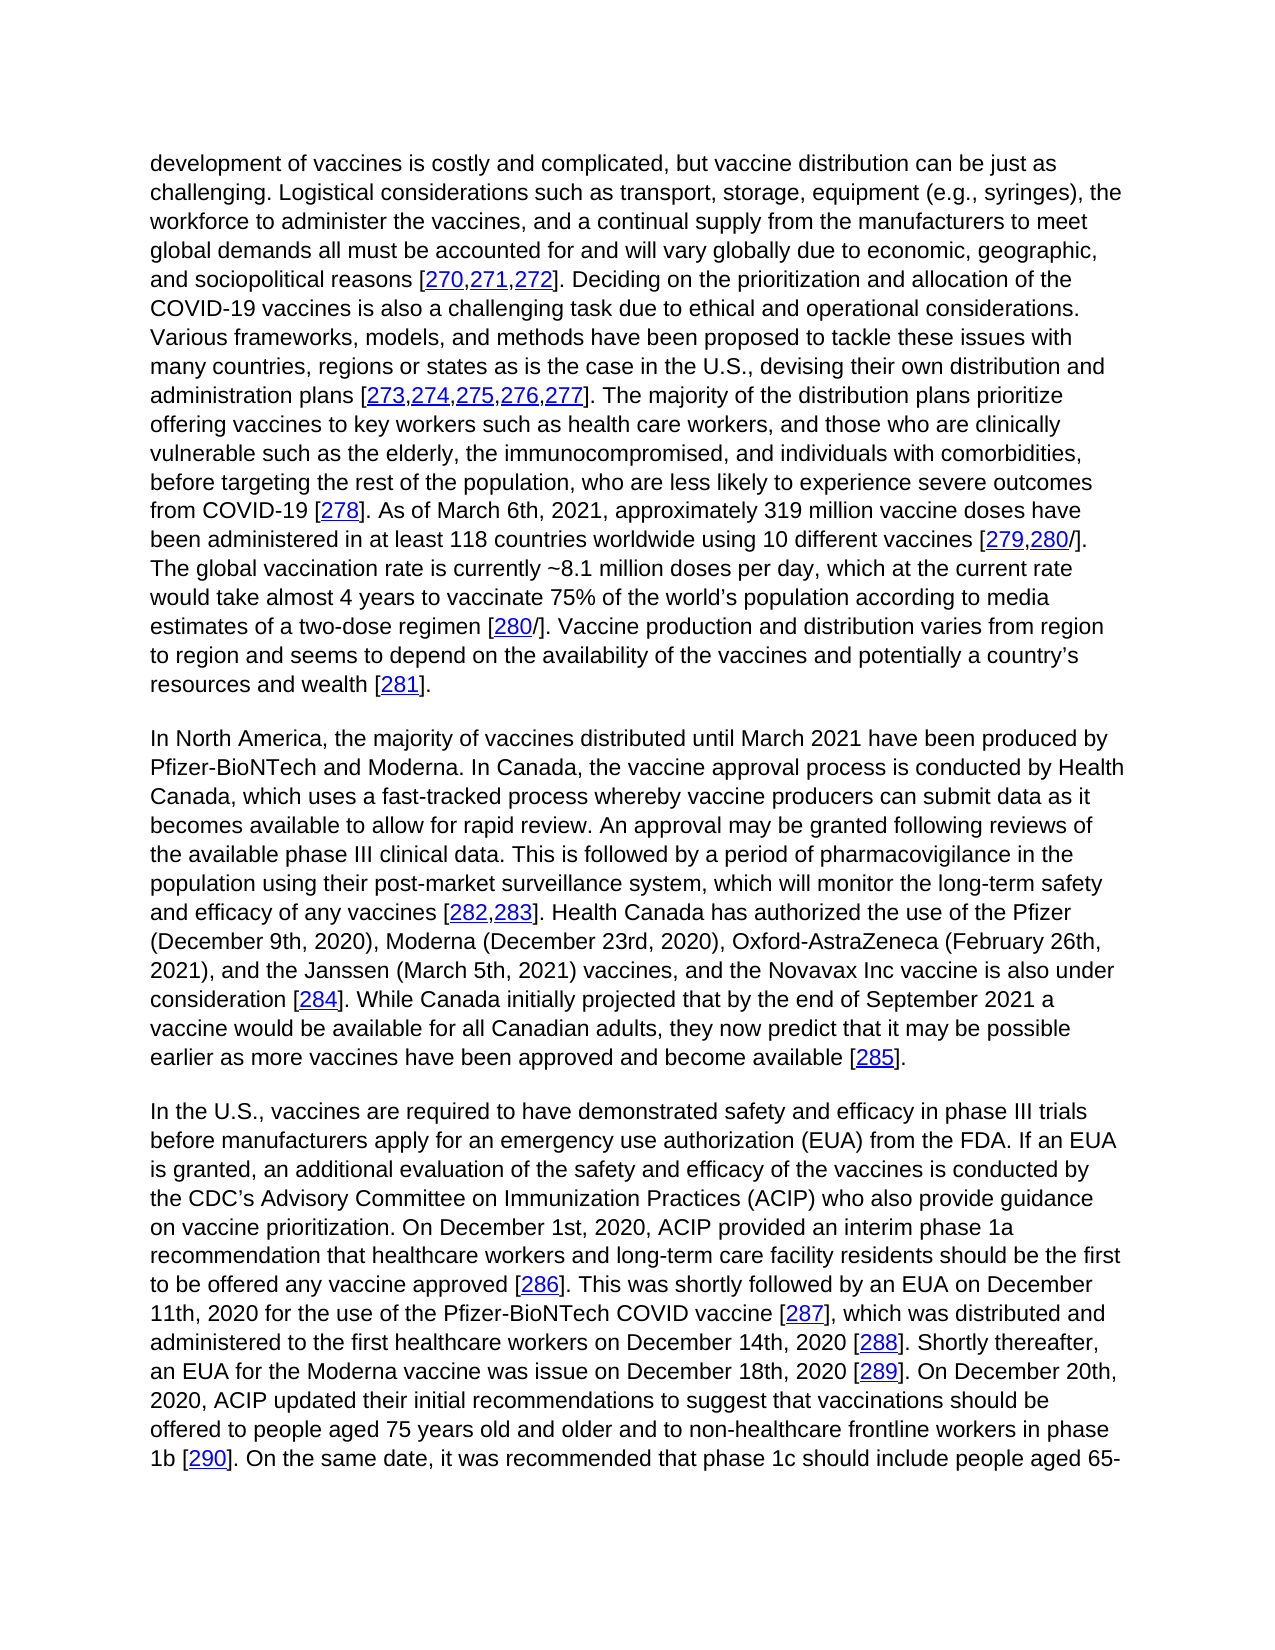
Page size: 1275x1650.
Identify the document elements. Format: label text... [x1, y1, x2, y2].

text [150, 150, 1125, 698]
text In North America, the majority of vaccines distributed until March 2021 have been produced by Pfizer-BioNTech and Moderna. In Canada, the vaccine approval process is conducted by Health Canada, which uses a fast-tracked process whereby vaccine producers can submit data as it becomes available to allow for rapid review. An approval may be granted following reviews of the available phase III clinical data. This is followed by a period of pharmacovigilance in the population using their post-market surveillance system, which will monitor the long-term safety and efficacy of any vaccines [282,283]. Health Canada has authorized the use of the Pfizer (December 9th, 2020), Moderna (December 23rd, 2020), Oxford-AstraZeneca (February 26th, 2021), and the Janssen (March 5th, 2021) vaccines, and the Novavax Inc vaccine is also under consideration [284]. While Canada initially projected that by the end of September 2021 a vaccine would be available for all Canadian adults, they now predict that it may be possible earlier as more vaccines have been approved and become available [285]. [150, 725, 1125, 1070]
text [150, 1098, 1125, 1472]
